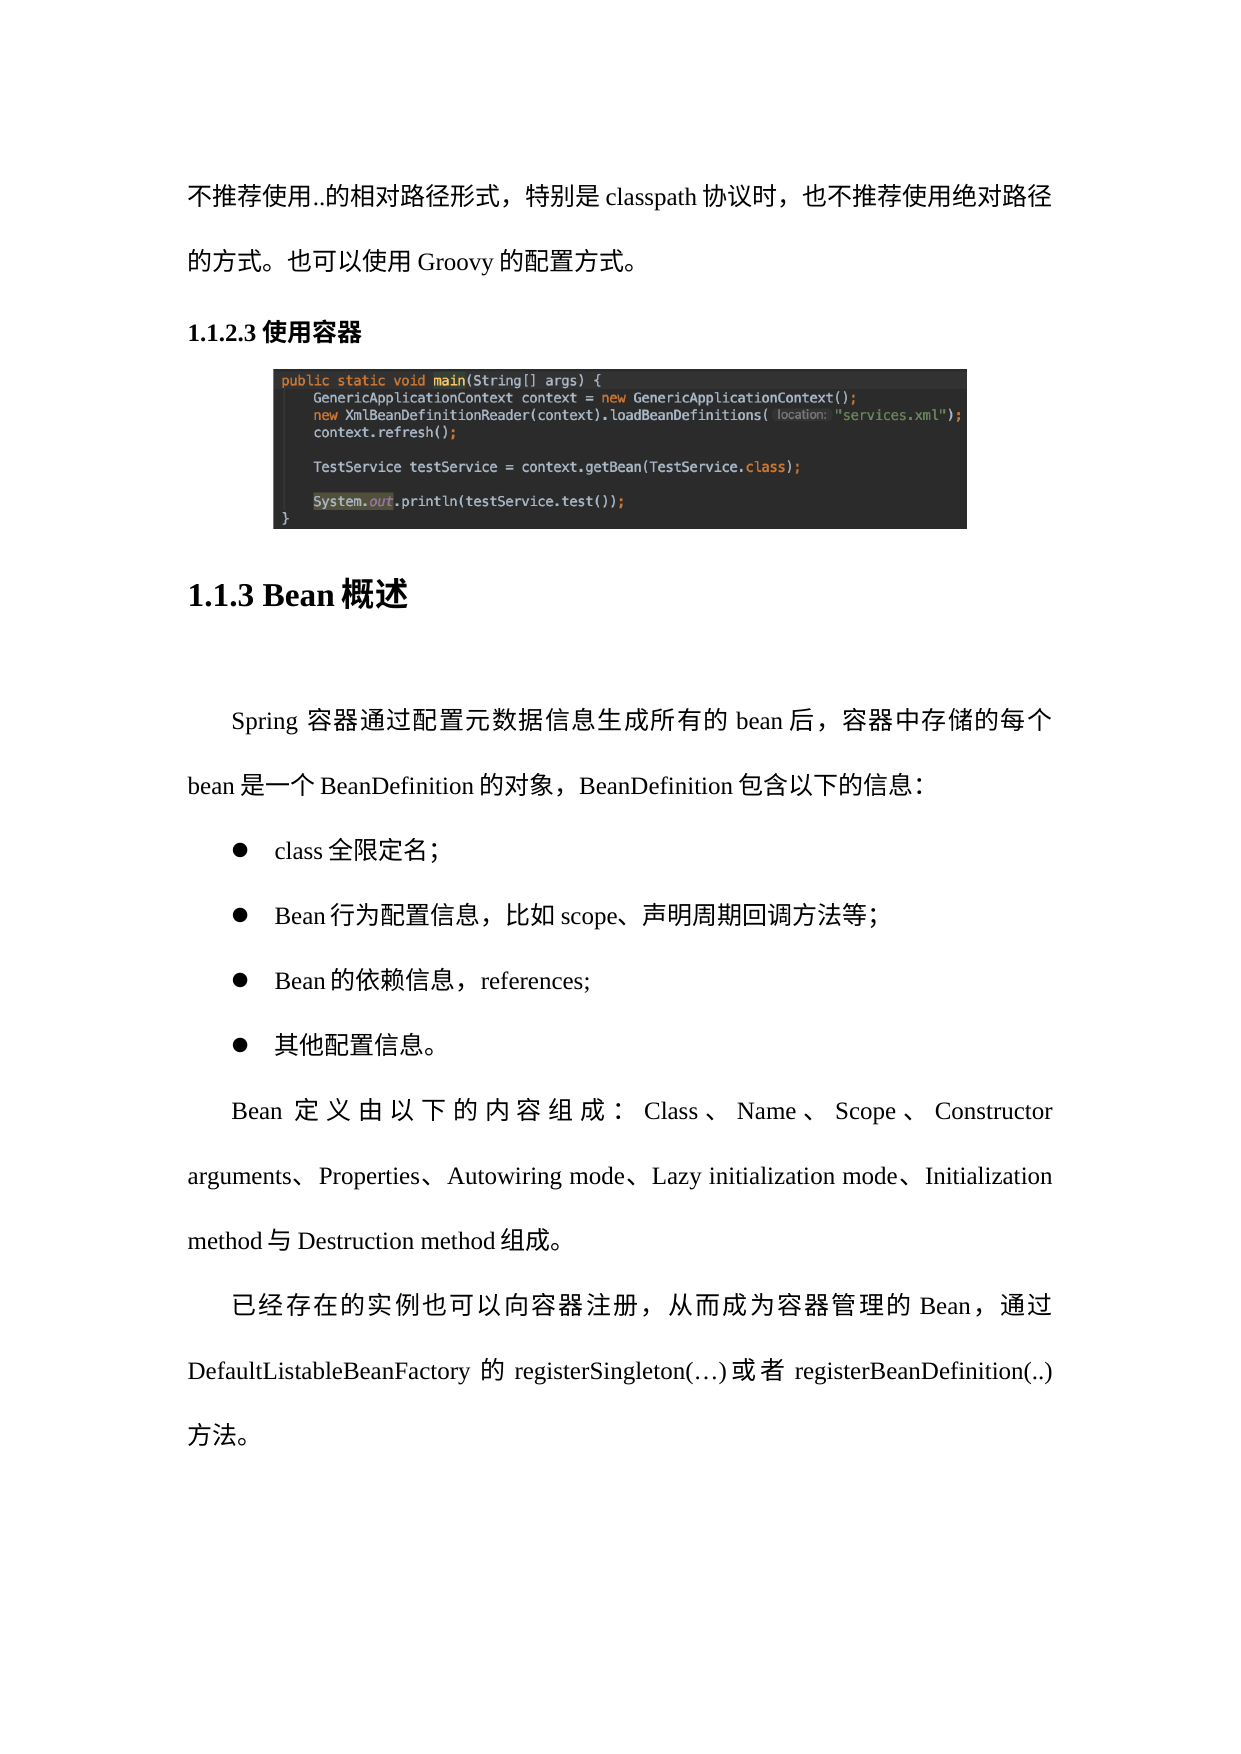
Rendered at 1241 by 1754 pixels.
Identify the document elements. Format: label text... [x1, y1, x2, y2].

text 已经存在的实例也可以向容器注册，从而成为容器管理的Bean，通过DefaultListableBeanFactory的registerSingleton(…)或者registerBeanDefinition(..)方法。 [187, 1271, 1053, 1466]
text Spring 容器通过配置元数据信息生成所有的bean后，容器中存储的每个bean是一个BeanDefinition的对象，BeanDefinition包含以下的信息： [187, 686, 1053, 816]
list Bean的依赖信息，references; [231, 946, 1053, 1011]
subtitle 1.1.2.3 使用容器 [187, 298, 1053, 363]
list class全限定名； [231, 816, 1053, 881]
list 其他配置信息。 [231, 1011, 1053, 1076]
list Bean行为配置信息，比如scope、声明周期回调方法等； [231, 881, 1053, 946]
picture [273, 369, 967, 529]
text Bean定义由以下的内容组成：Class、Name、Scope、Constructor arguments、Properties、Autowiring mode、Lazy initialization mode、Initialization method与Destruction method组成。 [187, 1076, 1053, 1271]
subtitle 1.1.3 Bean概述 [187, 559, 1053, 624]
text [187, 162, 1053, 292]
